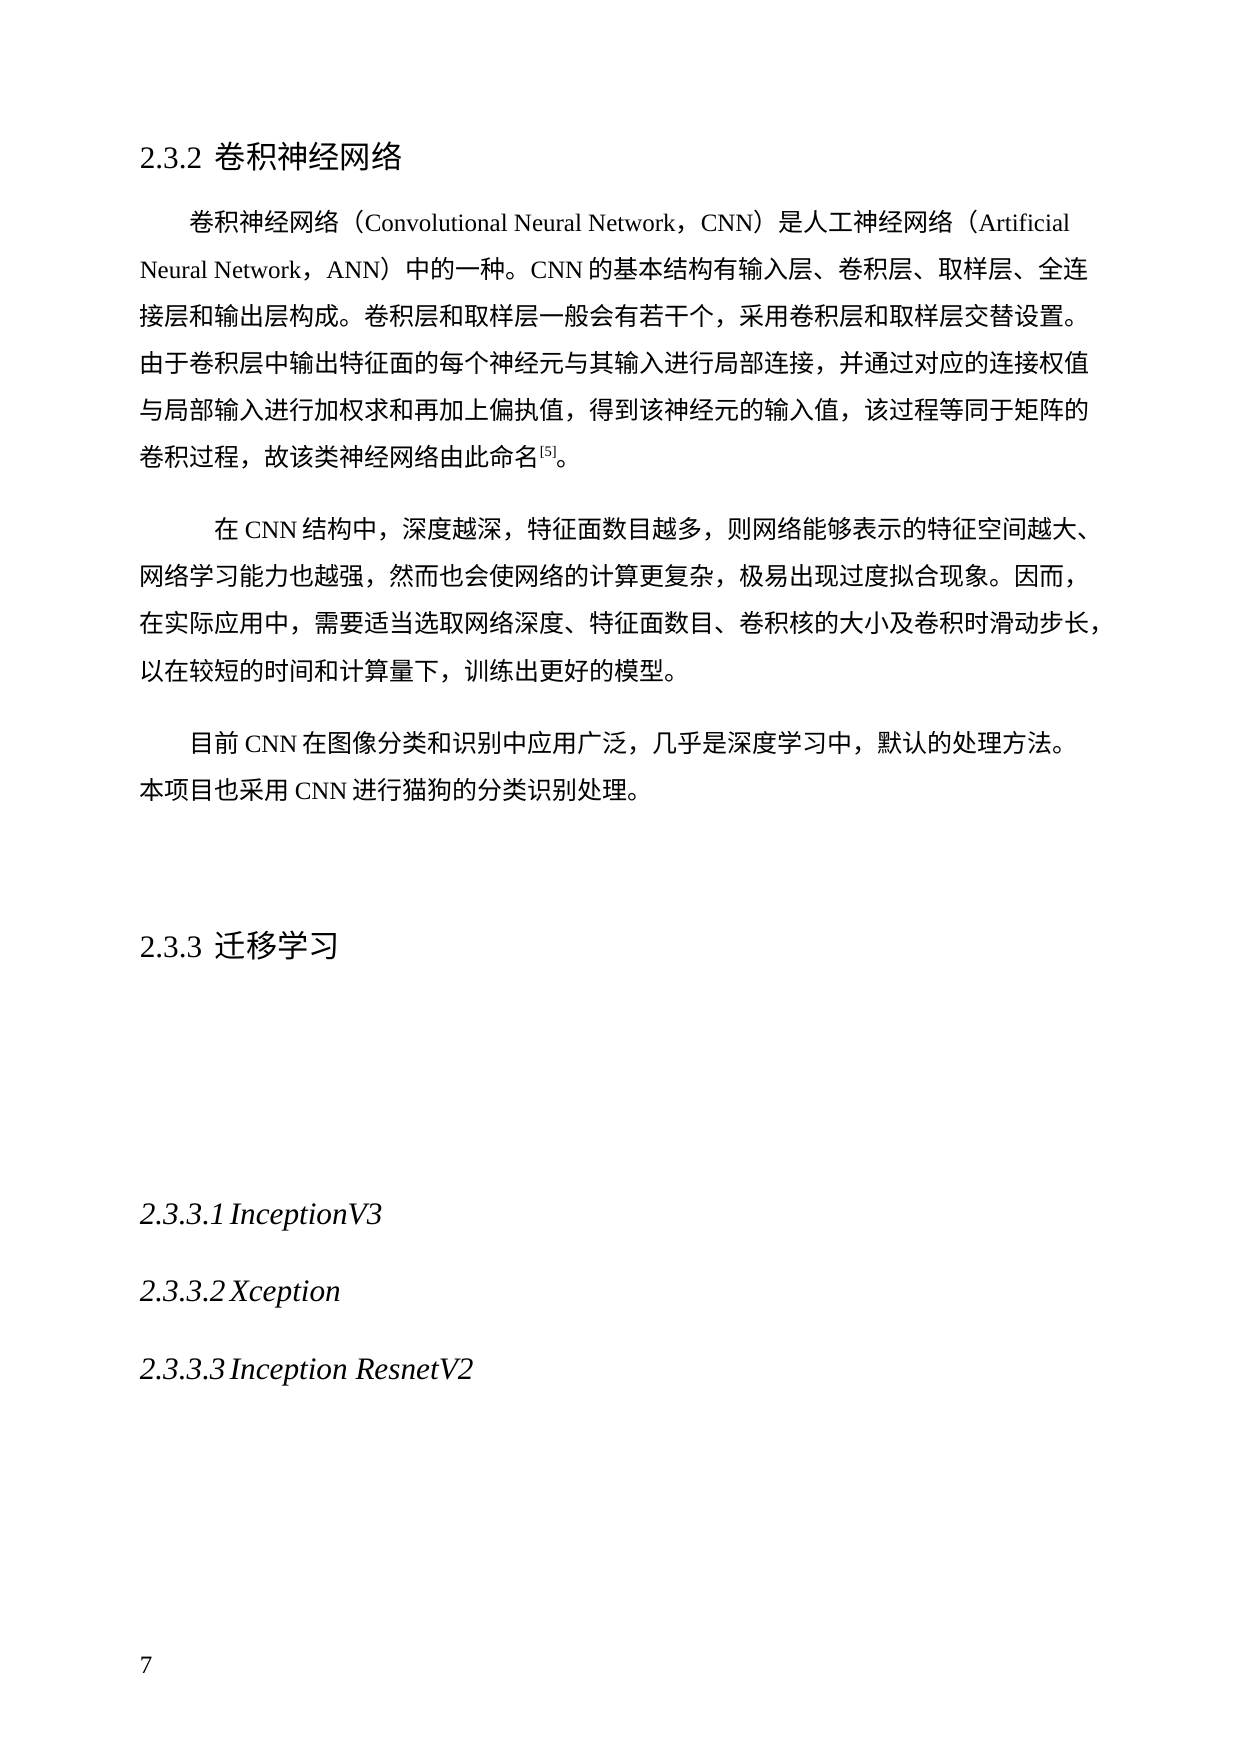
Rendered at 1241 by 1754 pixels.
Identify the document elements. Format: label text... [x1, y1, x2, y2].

text 在CNN结构中，深度越深，特征面数目越多，则网络能够表示的特征空间越大、网络学习能力也越强，然而也会使网络的计算更复杂，极易出现过度拟合现象。因而，在实际应用中，需要适当选取网络深度、特征面数目、卷积核的大小及卷积时滑动步长，以在较短的时间和计算量下，训练出更好的模型。 [139, 510, 1101, 687]
subtitle 迁移学习 [139, 921, 1101, 966]
text 目前CNN在图像分类和识别中应用广泛，几乎是深度学习中，默认的处理方法。本项目也采用CNN进行猫狗的分类识别处理。 [139, 723, 1101, 806]
subtitle Xception [139, 1272, 1101, 1308]
subtitle 卷积神经网络 [139, 132, 1101, 177]
subtitle Inception ResnetV2 [139, 1350, 1101, 1386]
subtitle InceptionV3 [139, 1195, 1101, 1231]
text 卷积神经网络（Convolutional Neural Network，CNN）是人工神经网络（Artificial Neural Network，ANN）中的一种。CNN的基本结构有输入层、卷积层、取样层、全连接层和输出层构成。卷积层和取样层一般会有若干个，采用卷积层和取样层交替设置。由于卷积层中输出特征面的每个神经元与其输入进行局部连接，并通过对应的连接权值与局部输入进行加权求和再加上偏执值，得到该神经元的输入值，该过程等同于矩阵的卷积过程，故该类神经网络由此命名[5]。 [139, 202, 1101, 474]
